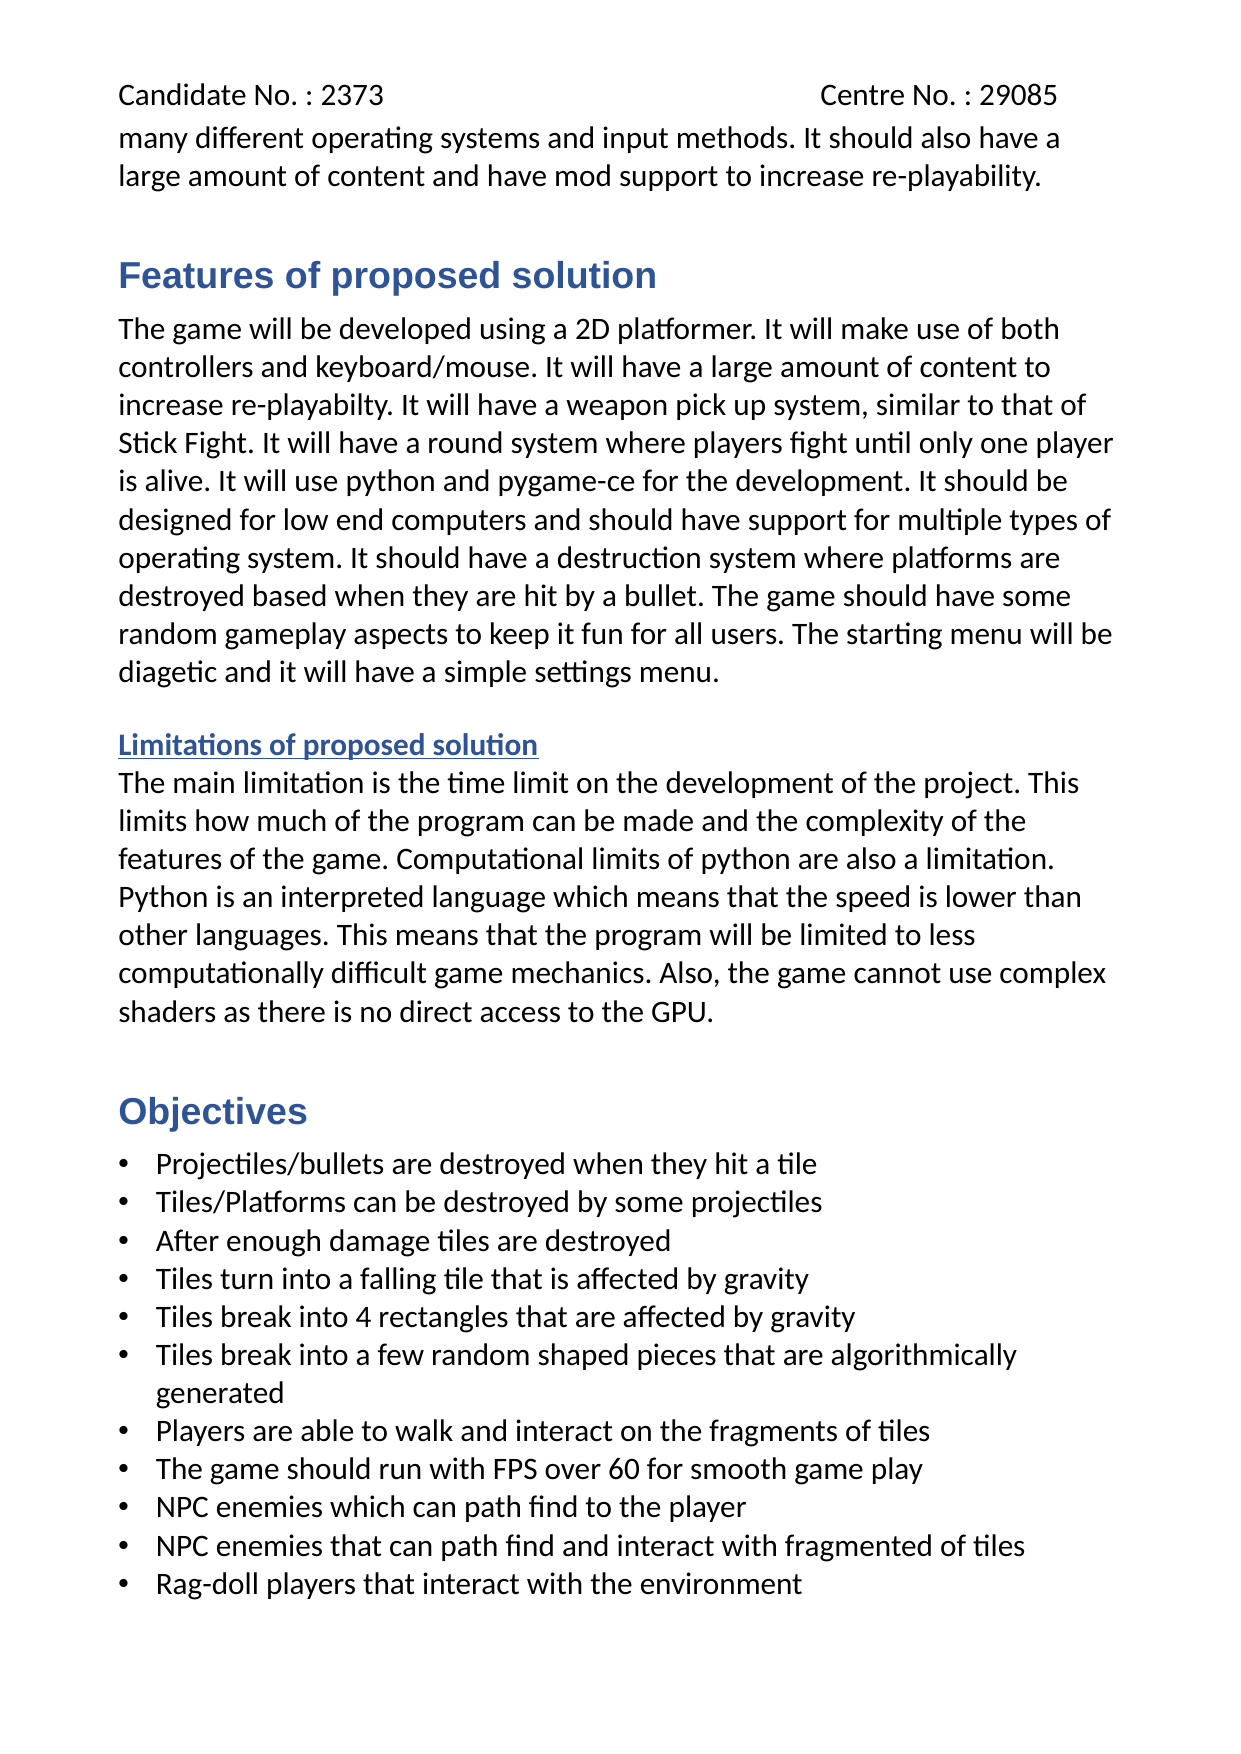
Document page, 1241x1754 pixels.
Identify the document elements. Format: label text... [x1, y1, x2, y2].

list Tiles break into 4 rectangles that are affected by gravity [118, 1297, 1122, 1335]
list Tiles break into a few random shaped pieces that are algorithmically generated [118, 1335, 1122, 1411]
list Players are able to walk and interact on the fragments of tiles [118, 1411, 1122, 1449]
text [118, 118, 1122, 194]
list NPC enemies that can path find and interact with fragmented of tiles [118, 1526, 1122, 1564]
list Tiles/Platforms can be destroyed by some projectiles [118, 1183, 1122, 1221]
list Tiles turn into a falling tile that is affected by gravity [118, 1259, 1122, 1297]
list Projectiles/bullets are destroyed when they hit a tile [118, 1144, 1122, 1183]
list NPC enemies which can path find to the player [118, 1488, 1122, 1526]
list The game should run with FPS over 60 for smooth game play [118, 1449, 1122, 1488]
subtitle Limitations of proposed solution [118, 725, 1122, 763]
list After enough damage tiles are destroyed [118, 1221, 1122, 1259]
subtitle Features of proposed solution [118, 253, 1122, 296]
text The game will be developed using a 2D platformer. It will make use of both controllers and keyboard/mouse. It will have a large amount of content to increase re-playabilty. It will have a weapon pick up system, similar to that of Stick Fight. It will have a round system where players fight until only one player is alive. It will use python and pygame-ce for the development. It should be designed for low end computers and should have support for multiple types of operating system. It should have a destruction system where platforms are destroyed based when they are hit by a bullet. The game should have some random gameplay aspects to keep it fun for all users. The starting menu will be diagetic and it will have a simple settings menu. [118, 309, 1122, 690]
subtitle Objectives [118, 1089, 1122, 1132]
text The main limitation is the time limit on the development of the project. This limits how much of the program can be made and the complexity of the features of the game. Computational limits of python are also a limitation. Python is an interpreted language which means that the speed is lower than other languages. This means that the program will be limited to less computationally difficult game mechanics. Also, the game cannot use complex shaders as there is no direct access to the GPU. [118, 763, 1122, 1030]
list Rag-doll players that interact with the environment [118, 1564, 1122, 1602]
